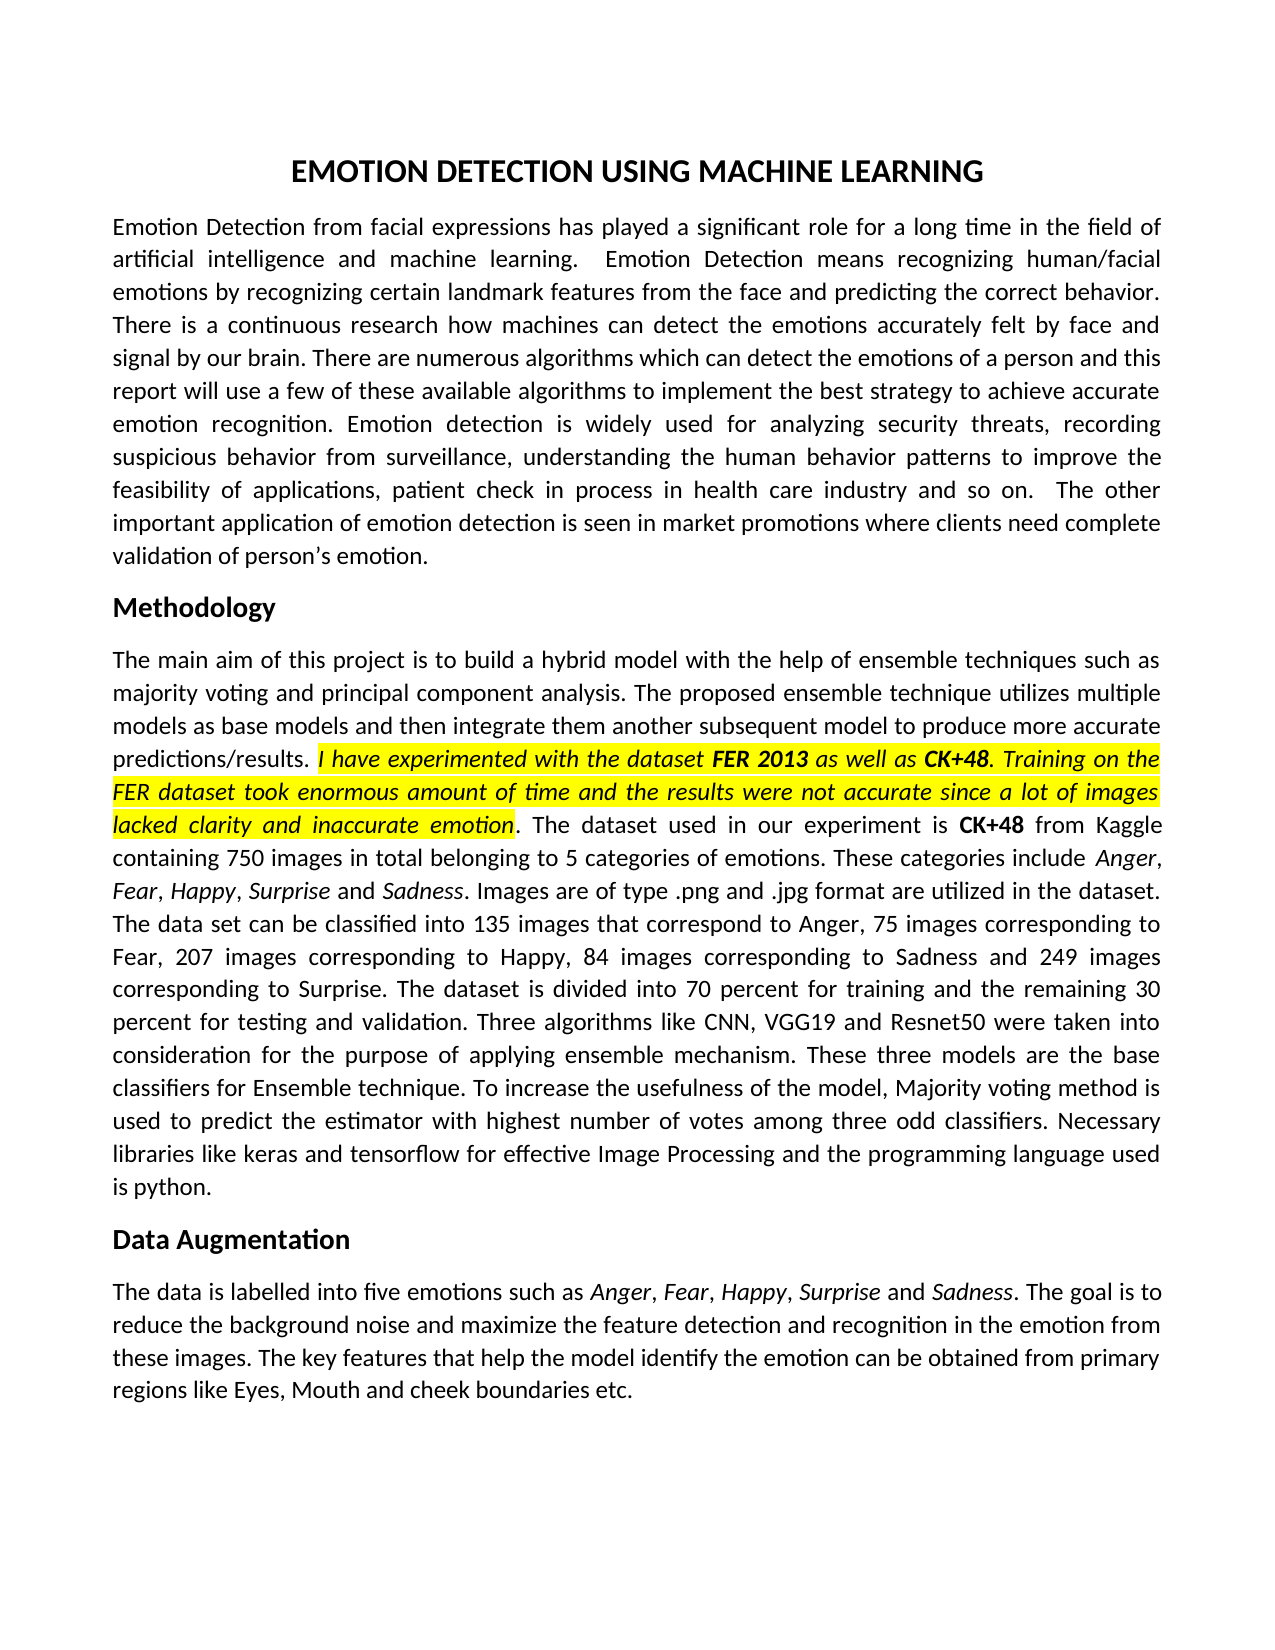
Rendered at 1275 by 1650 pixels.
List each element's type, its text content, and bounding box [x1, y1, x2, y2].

text Data Augmentation [112, 1221, 1162, 1256]
text The main aim of this project is to build a hybrid model with the help of ensemble techniques such as majority voting and principal component analysis. The proposed ensemble technique utilizes multiple models as base models and then integrate them another subsequent model to produce more accurate predictions/results. I have experimented with the dataset FER 2013 as well as CK+48. Training on the FER dataset took enormous amount of time and the results were not accurate since a lot of images lacked clarity and inaccurate emotion. The dataset used in our experiment is CK+48 from Kaggle containing 750 images in total belonging to 5 categories of emotions. These categories include Anger, Fear, Happy, Surprise and Sadness. Images are of type .png and .jpg format are utilized in the dataset. The data set can be classified into 135 images that correspond to Anger, 75 images corresponding to Fear, 207 images corresponding to Happy, 84 images corresponding to Sadness and 249 images corresponding to Surprise. The dataset is divided into 70 percent for training and the remaining 30 percent for testing and validation. Three algorithms like CNN, VGG19 and Resnet50 were taken into consideration for the purpose of applying ensemble mechanism. These three models are the base classifiers for Ensemble technique. To increase the usefulness of the model, Majority voting method is used to predict the estimator with highest number of votes among three odd classifiers. Necessary libraries like keras and tensorflow for effective Image Processing and the programming language used is python. [112, 644, 1162, 1202]
text EMOTION DETECTION USING MACHINE LEARNING [112, 150, 1162, 191]
text Emotion Detection from facial expressions has played a significant role for a long time in the field of artificial intelligence and machine learning. Emotion Detection means recognizing human/facial emotions by recognizing certain landmark features from the face and predicting the correct behavior. There is a continuous research how machines can detect the emotions accurately felt by face and signal by our brain. There are numerous algorithms which can detect the emotions of a person and this report will use a few of these available algorithms to implement the best strategy to achieve accurate emotion recognition. Emotion detection is widely used for analyzing security threats, recording suspicious behavior from surveillance, understanding the human behavior patterns to improve the feasibility of applications, patient check in process in health care industry and so on. The other important application of emotion detection is seen in market promotions where clients need complete validation of person’s emotion. [112, 211, 1162, 570]
text The data is labelled into five emotions such as Anger, Fear, Happy, Surprise and Sadness. The goal is to reduce the background noise and maximize the feature detection and recognition in the emotion from these images. The key features that help the model identify the emotion can be obtained from primary regions like Eyes, Mouth and cheek boundaries etc. [112, 1276, 1162, 1405]
text Methodology [112, 589, 1162, 625]
